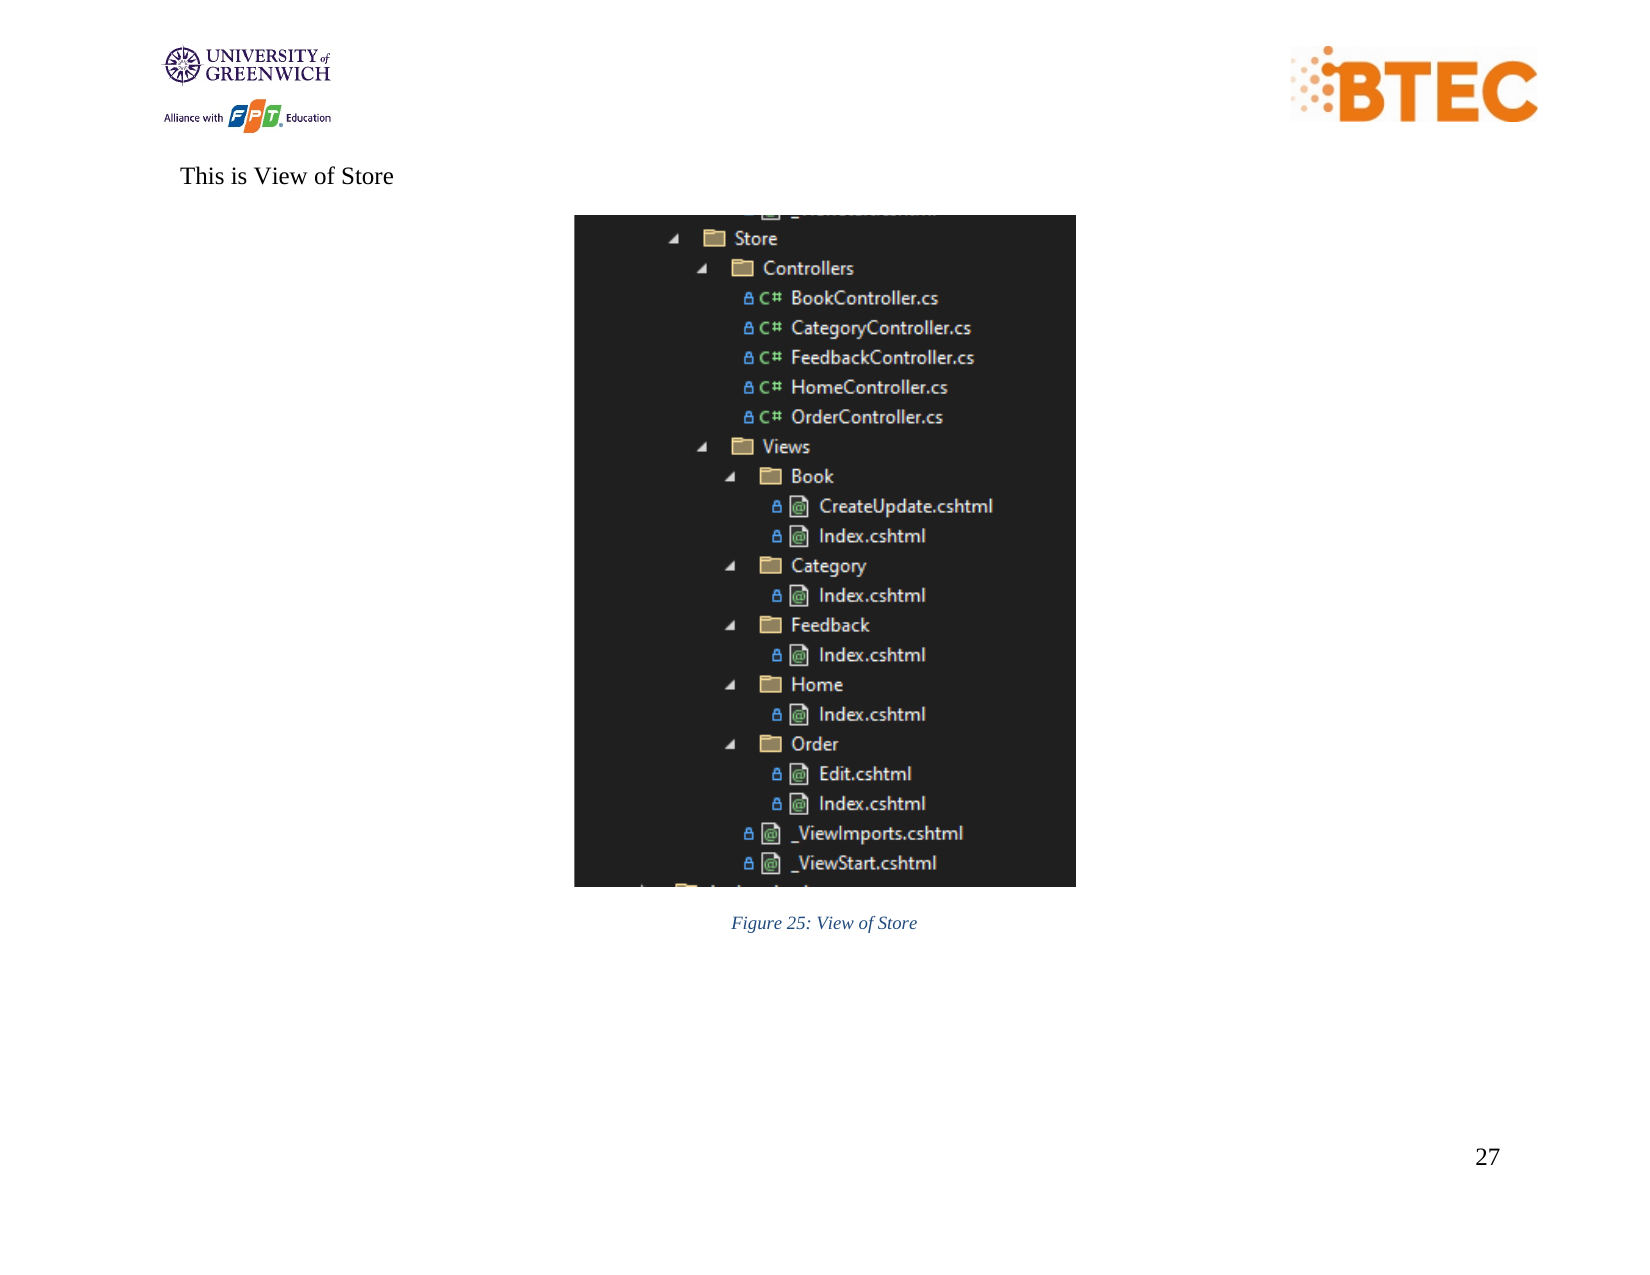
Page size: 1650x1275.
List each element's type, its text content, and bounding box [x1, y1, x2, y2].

picture [1290, 46, 1538, 122]
picture [574, 215, 1076, 887]
text Figure 25: View of Store [180, 912, 1470, 934]
text This is View of Store [180, 161, 1470, 190]
picture [150, 32, 343, 144]
